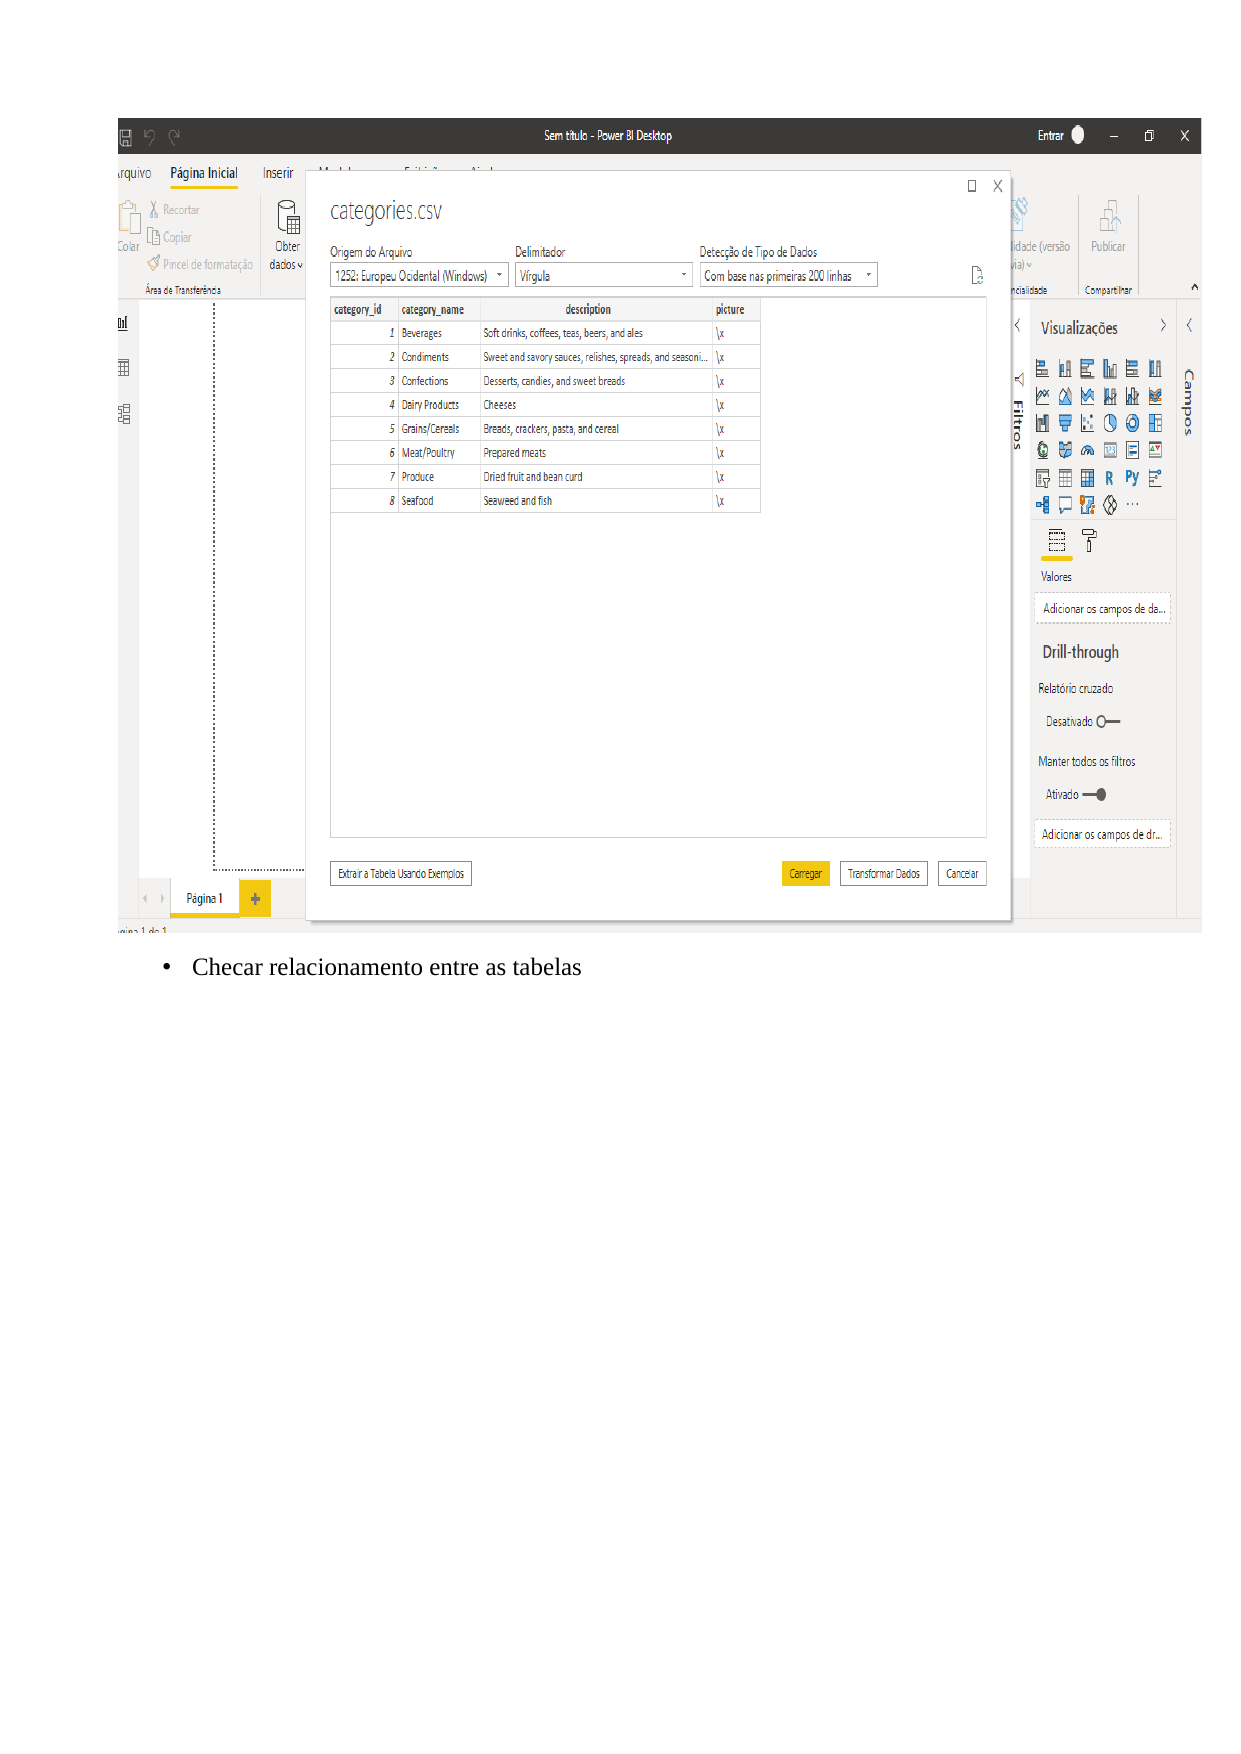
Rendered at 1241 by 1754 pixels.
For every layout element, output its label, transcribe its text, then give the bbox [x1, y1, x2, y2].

picture [118, 118, 1202, 933]
list Checar relacionamento entre as tabelas [162, 952, 1122, 980]
